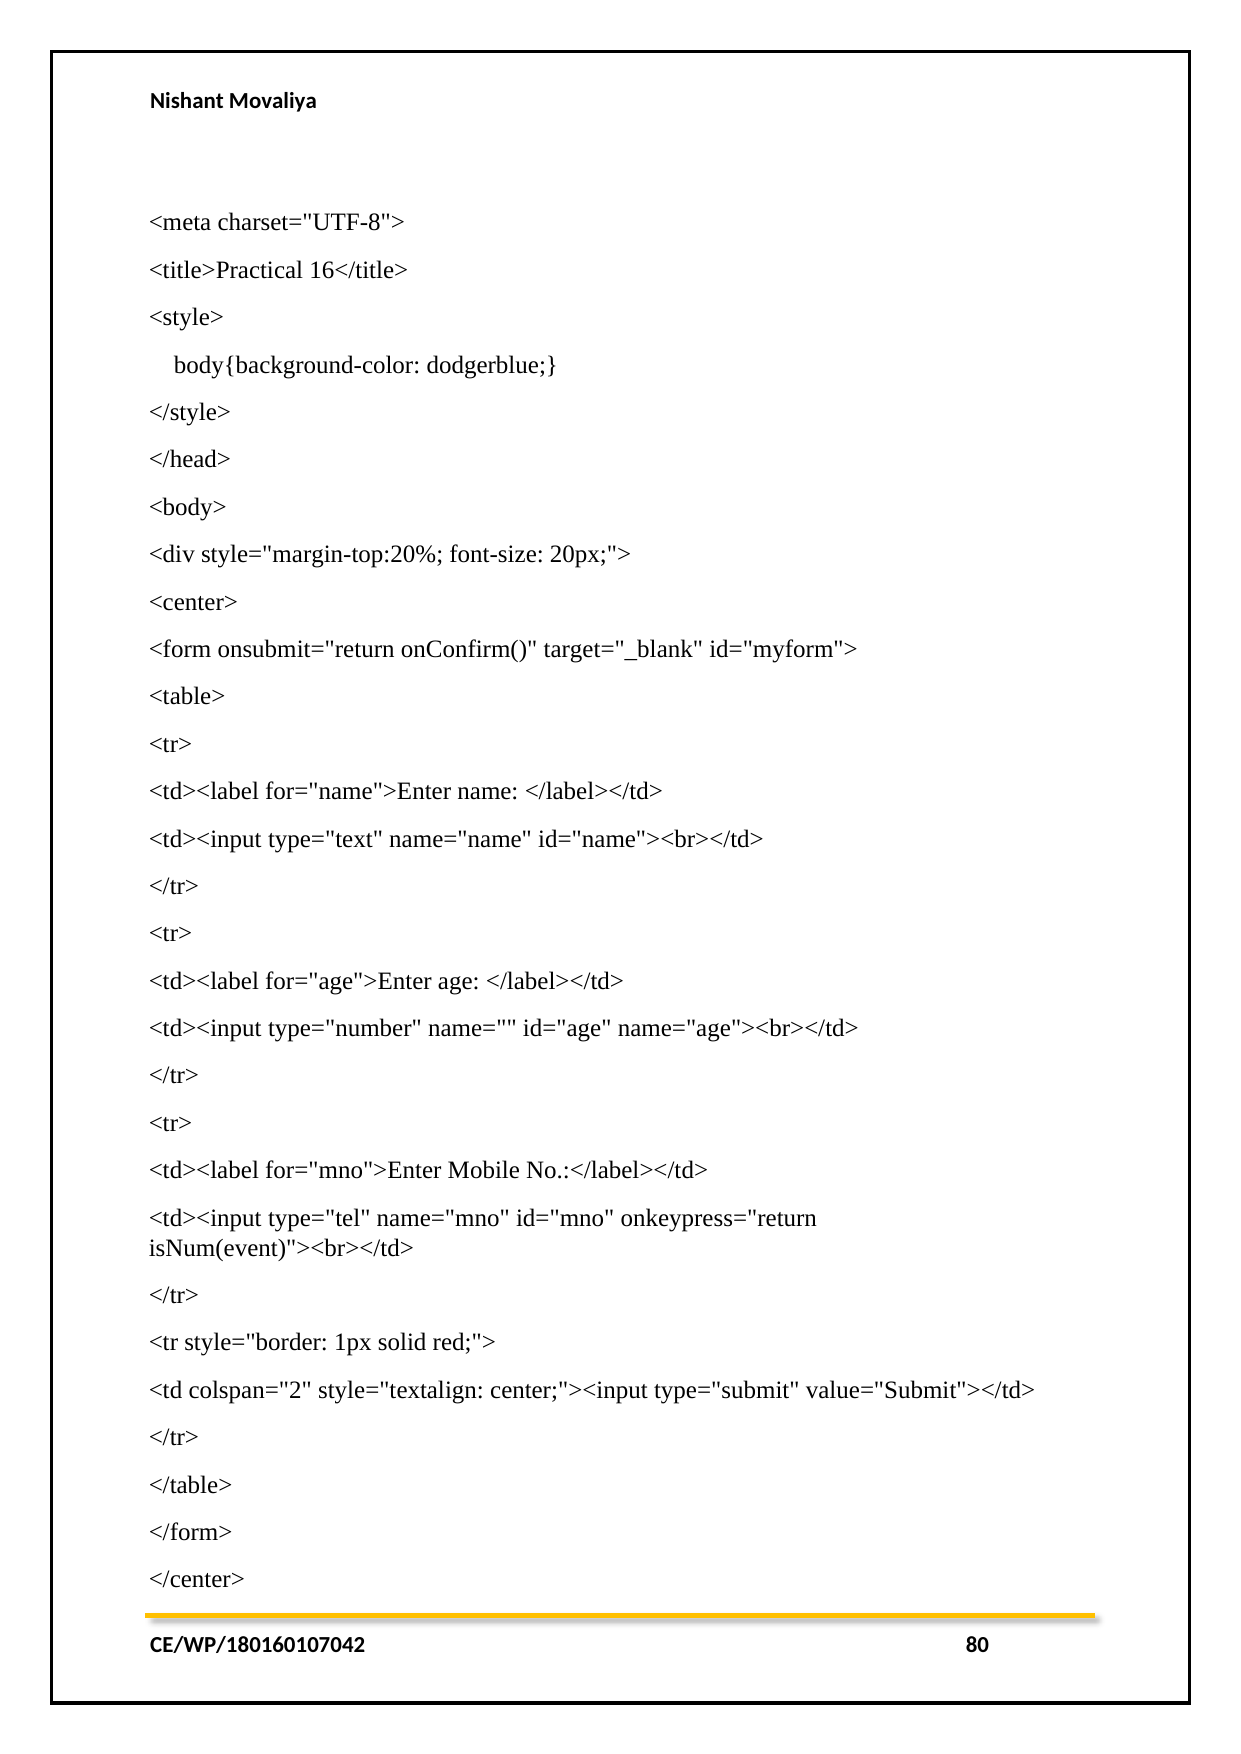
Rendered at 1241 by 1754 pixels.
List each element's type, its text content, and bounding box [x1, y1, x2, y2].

text </form> [148, 1517, 1076, 1546]
text </tr> [148, 871, 1076, 900]
picture [141, 1608, 1109, 1632]
text </head> [148, 444, 1076, 473]
text body{background-color: dodgerblue;} [148, 350, 1076, 378]
text </tr> [148, 1280, 1076, 1309]
text <td><input type="number" name="" id="age" name="age"><br></td> [148, 1013, 1076, 1042]
text <td><input type="tel" name="mno" id="mno" onkeypress="return isNum(event)"><br></td> [148, 1203, 1076, 1261]
text <center> [148, 587, 1076, 615]
text <tr> [148, 729, 1076, 758]
text </table> [148, 1470, 1076, 1498]
text <table> [148, 681, 1076, 710]
text <tr> [148, 918, 1076, 947]
text <title>Practical 16</title> [148, 255, 1076, 284]
text <td><label for="age">Enter age: </label></td> [148, 966, 1076, 994]
text </tr> [148, 1061, 1076, 1089]
text </center> [148, 1564, 1076, 1593]
text <body> [148, 492, 1076, 521]
text <meta charset="UTF-8"> [148, 207, 1076, 236]
text <td><label for="mno">Enter Mobile No.:</label></td> [148, 1155, 1076, 1184]
text <tr> [148, 1108, 1076, 1137]
text <form onsubmit="return onConfirm()" target="_blank" id="myform"> [148, 634, 1076, 663]
text <tr style="border: 1px solid red;"> [148, 1327, 1076, 1356]
text <div style="margin-top:20%; font-size: 20px;"> [148, 539, 1076, 568]
text <style> [148, 302, 1076, 331]
text <td><input type="text" name="name" id="name"><br></td> [148, 824, 1076, 852]
text </tr> [148, 1422, 1076, 1451]
text </style> [148, 397, 1076, 426]
text <td><label for="name">Enter name: </label></td> [148, 776, 1076, 805]
text <td colspan="2" style="textalign: center;"><input type="submit" value="Submit"></td> [148, 1375, 1076, 1404]
